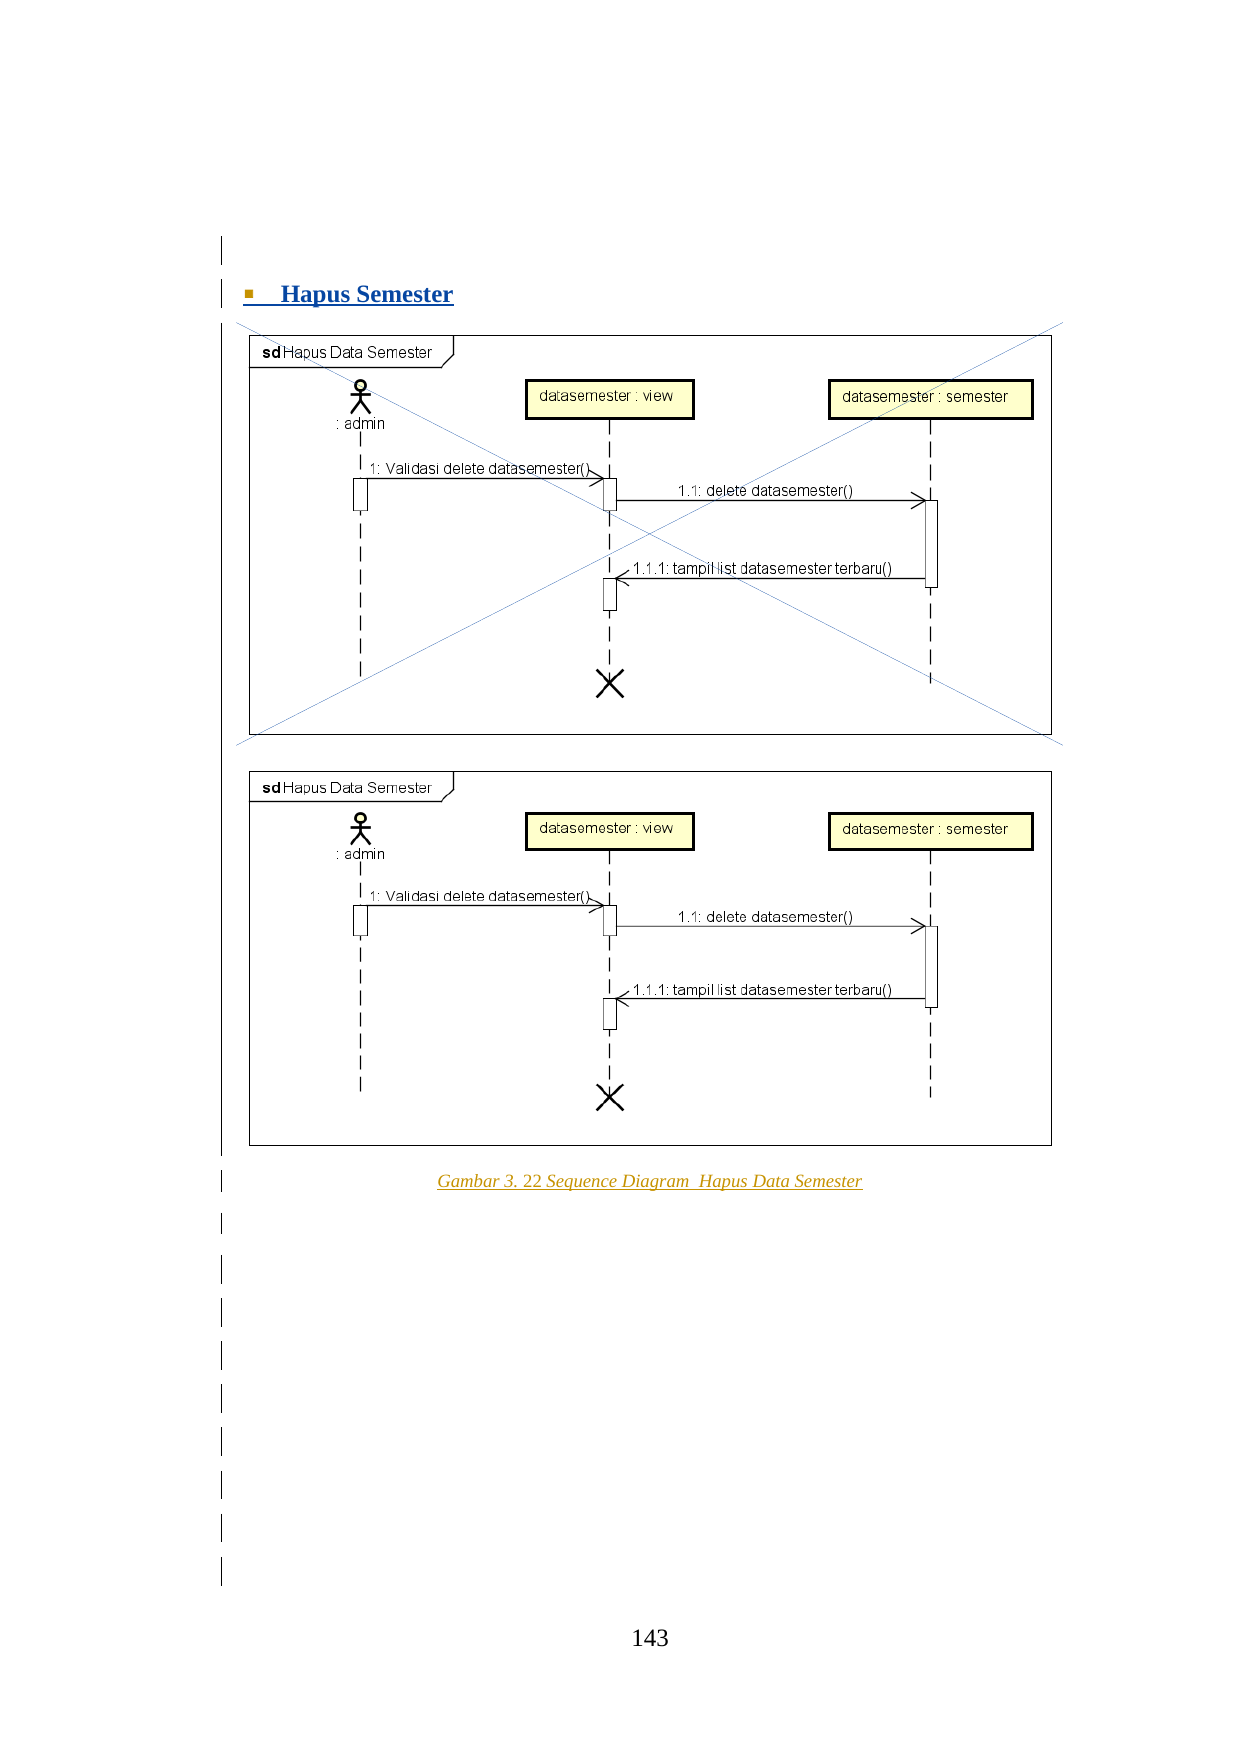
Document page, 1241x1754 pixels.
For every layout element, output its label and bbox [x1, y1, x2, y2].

picture [236, 759, 1063, 1156]
picture [238, 322, 1061, 533]
picture [238, 535, 1062, 746]
picture [652, 324, 1063, 744]
picture [236, 324, 647, 744]
